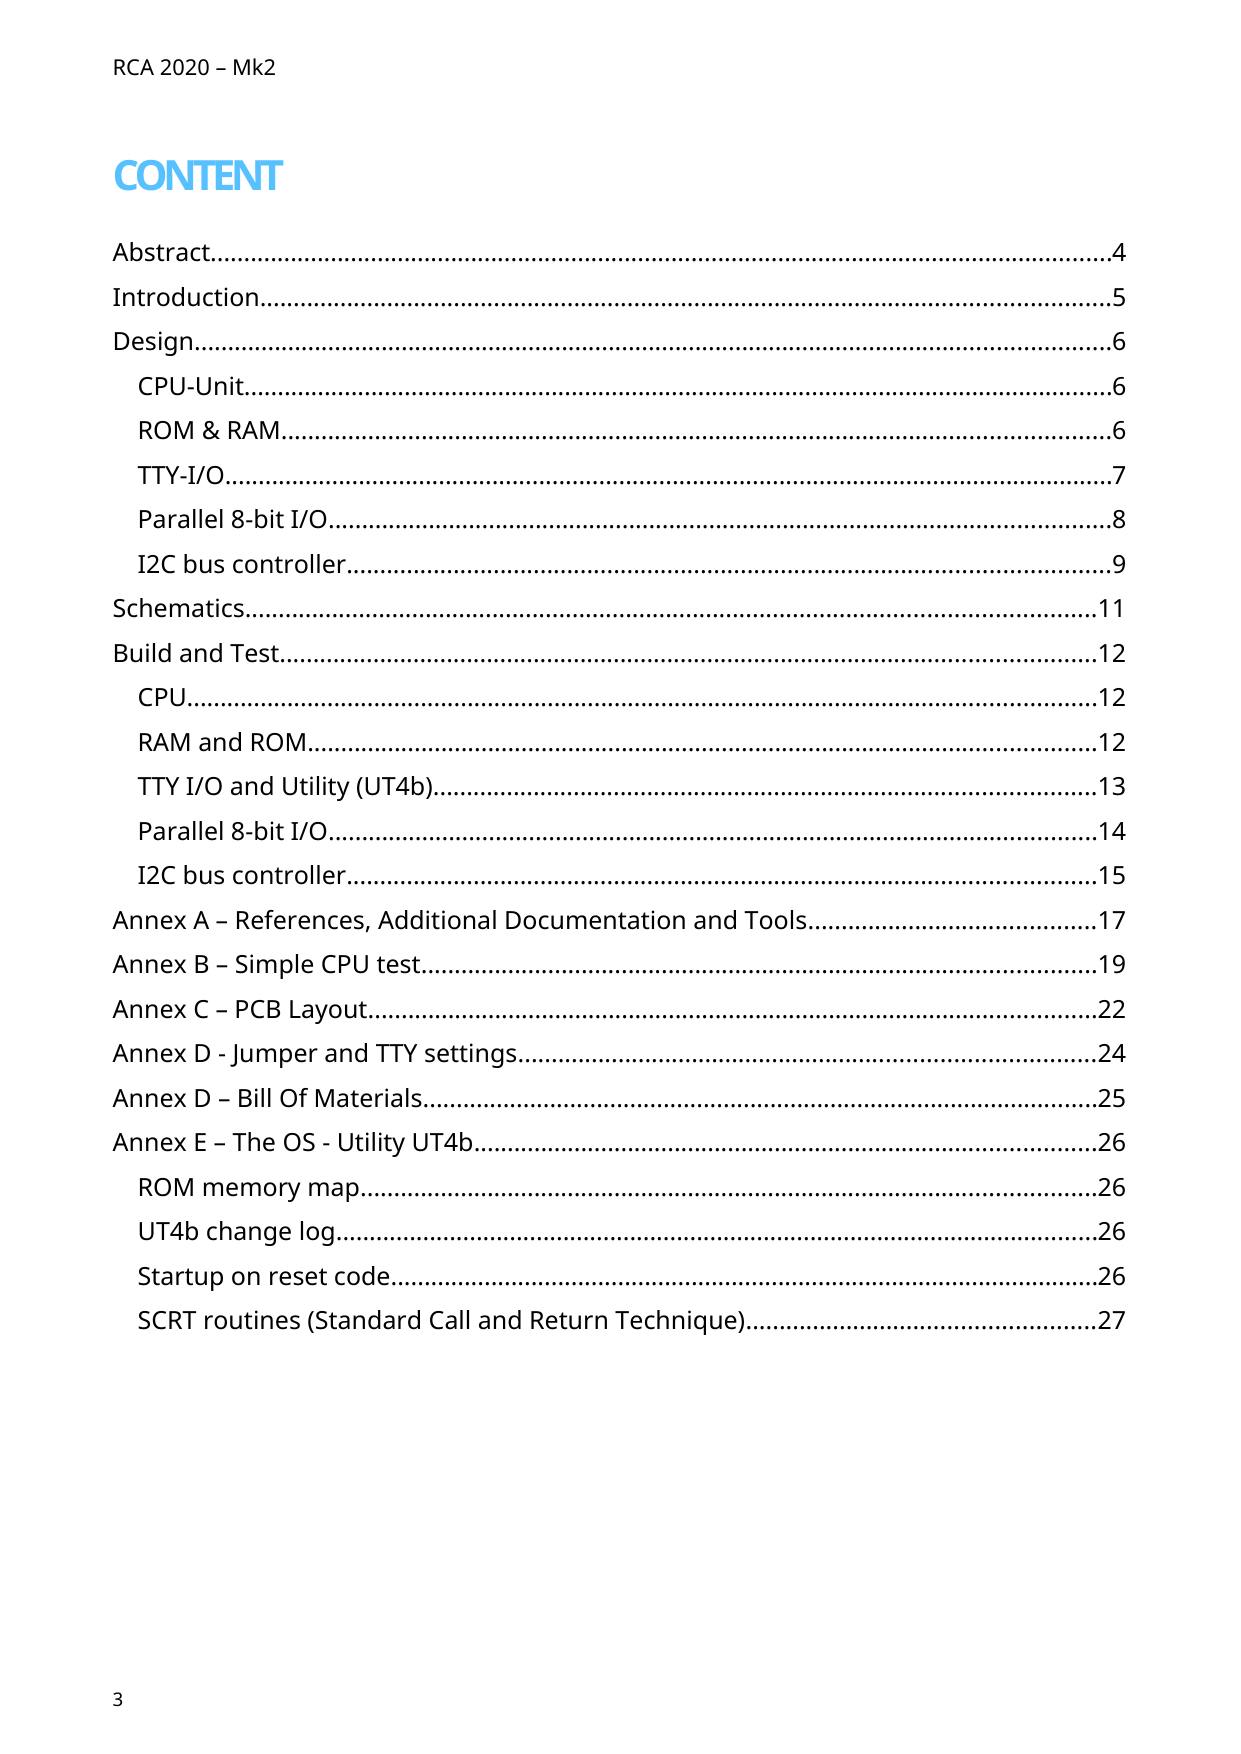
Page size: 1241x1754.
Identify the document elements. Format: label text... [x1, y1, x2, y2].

text Build and Test 12 [112, 635, 1128, 669]
text I2C bus controller 9 [137, 546, 1128, 581]
text Parallel 8-bit I/O 8 [137, 502, 1128, 536]
text Annex E – The OS - Utility UT4b 26 [112, 1125, 1128, 1159]
text Schematics 11 [112, 591, 1128, 625]
text CPU-Unit 6 [137, 368, 1128, 403]
text CPU 12 [137, 680, 1128, 714]
text SCRT routines (Standard Call and Return Technique) 27 [137, 1303, 1128, 1337]
text Design 6 [112, 324, 1128, 358]
text Annex A – References, Additional Documentation and Tools 17 [112, 902, 1128, 936]
text Abstract 4 [112, 235, 1128, 269]
text ROM memory map 26 [137, 1169, 1128, 1203]
text I2C bus controller 15 [137, 858, 1128, 892]
text ROM & RAM 6 [137, 413, 1128, 447]
text TTY-I/O 7 [137, 457, 1128, 492]
text Annex B – Simple CPU test 19 [112, 947, 1128, 981]
text UT4b change log 26 [137, 1214, 1128, 1248]
text Annex C – PCB Layout 22 [112, 991, 1128, 1025]
text RAM and ROM 12 [137, 724, 1128, 758]
text Startup on reset code 26 [137, 1258, 1128, 1292]
text Content [112, 150, 1128, 201]
text Annex D – Bill Of Materials 25 [112, 1080, 1128, 1114]
text TTY I/O and Utility (UT4b) 13 [137, 769, 1128, 803]
text Annex D - Jumper and TTY settings 24 [112, 1036, 1128, 1070]
text Parallel 8-bit I/O 14 [137, 813, 1128, 847]
text Introduction 5 [112, 279, 1128, 314]
